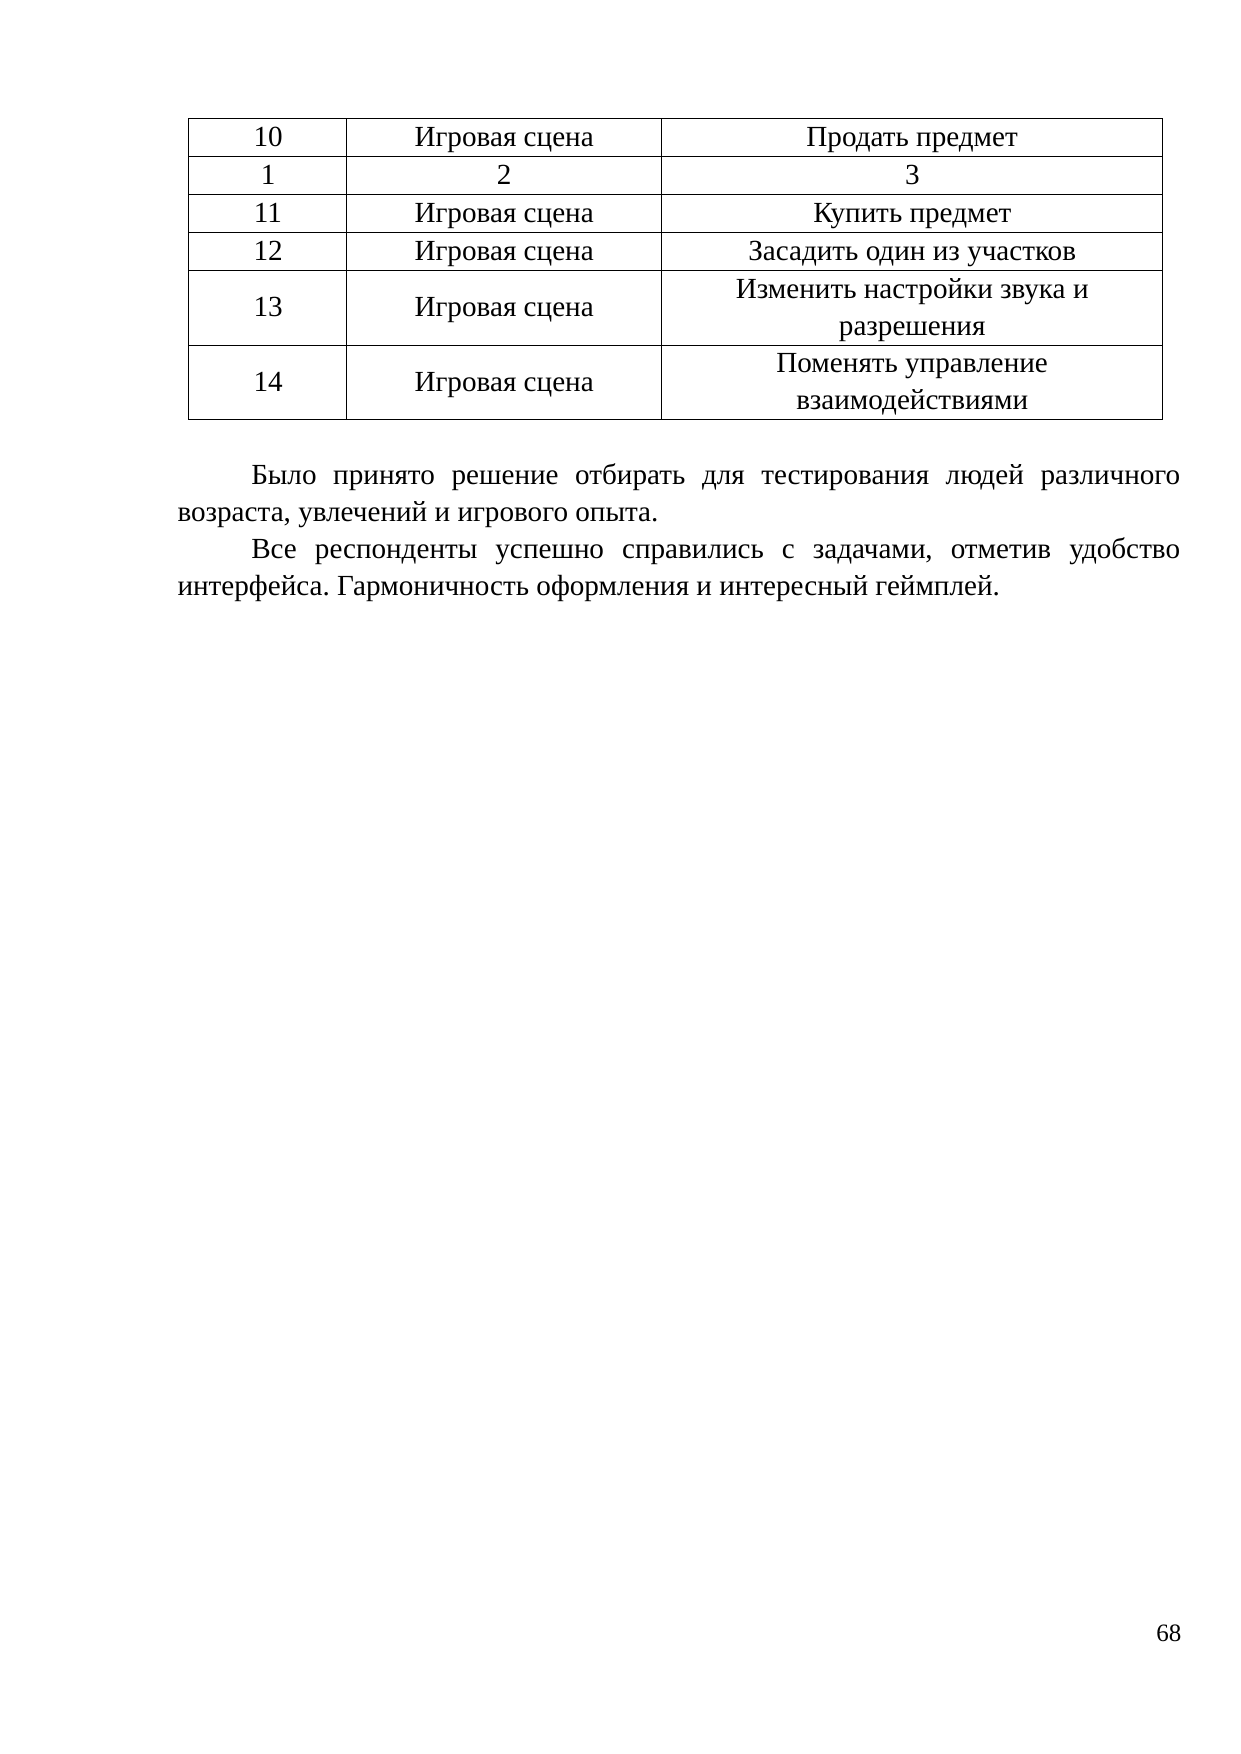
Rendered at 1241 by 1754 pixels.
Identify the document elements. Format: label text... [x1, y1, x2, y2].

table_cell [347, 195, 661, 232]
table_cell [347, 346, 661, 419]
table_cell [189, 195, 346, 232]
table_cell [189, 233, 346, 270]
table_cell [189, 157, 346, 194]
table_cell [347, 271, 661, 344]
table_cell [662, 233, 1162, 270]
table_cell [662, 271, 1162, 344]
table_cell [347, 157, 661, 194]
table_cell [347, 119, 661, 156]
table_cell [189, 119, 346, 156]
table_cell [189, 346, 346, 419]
text Было принято решение отбирать для тестирования людей различного возраста, увлечений и игрового опыта. [177, 457, 1181, 528]
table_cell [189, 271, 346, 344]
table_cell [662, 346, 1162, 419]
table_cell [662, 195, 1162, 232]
text Все респонденты успешно справились с задачами, отметив удобство интерфейса. Гармоничность оформления и интересный геймплей. [177, 531, 1181, 601]
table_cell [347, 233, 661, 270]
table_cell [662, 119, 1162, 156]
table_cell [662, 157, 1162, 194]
